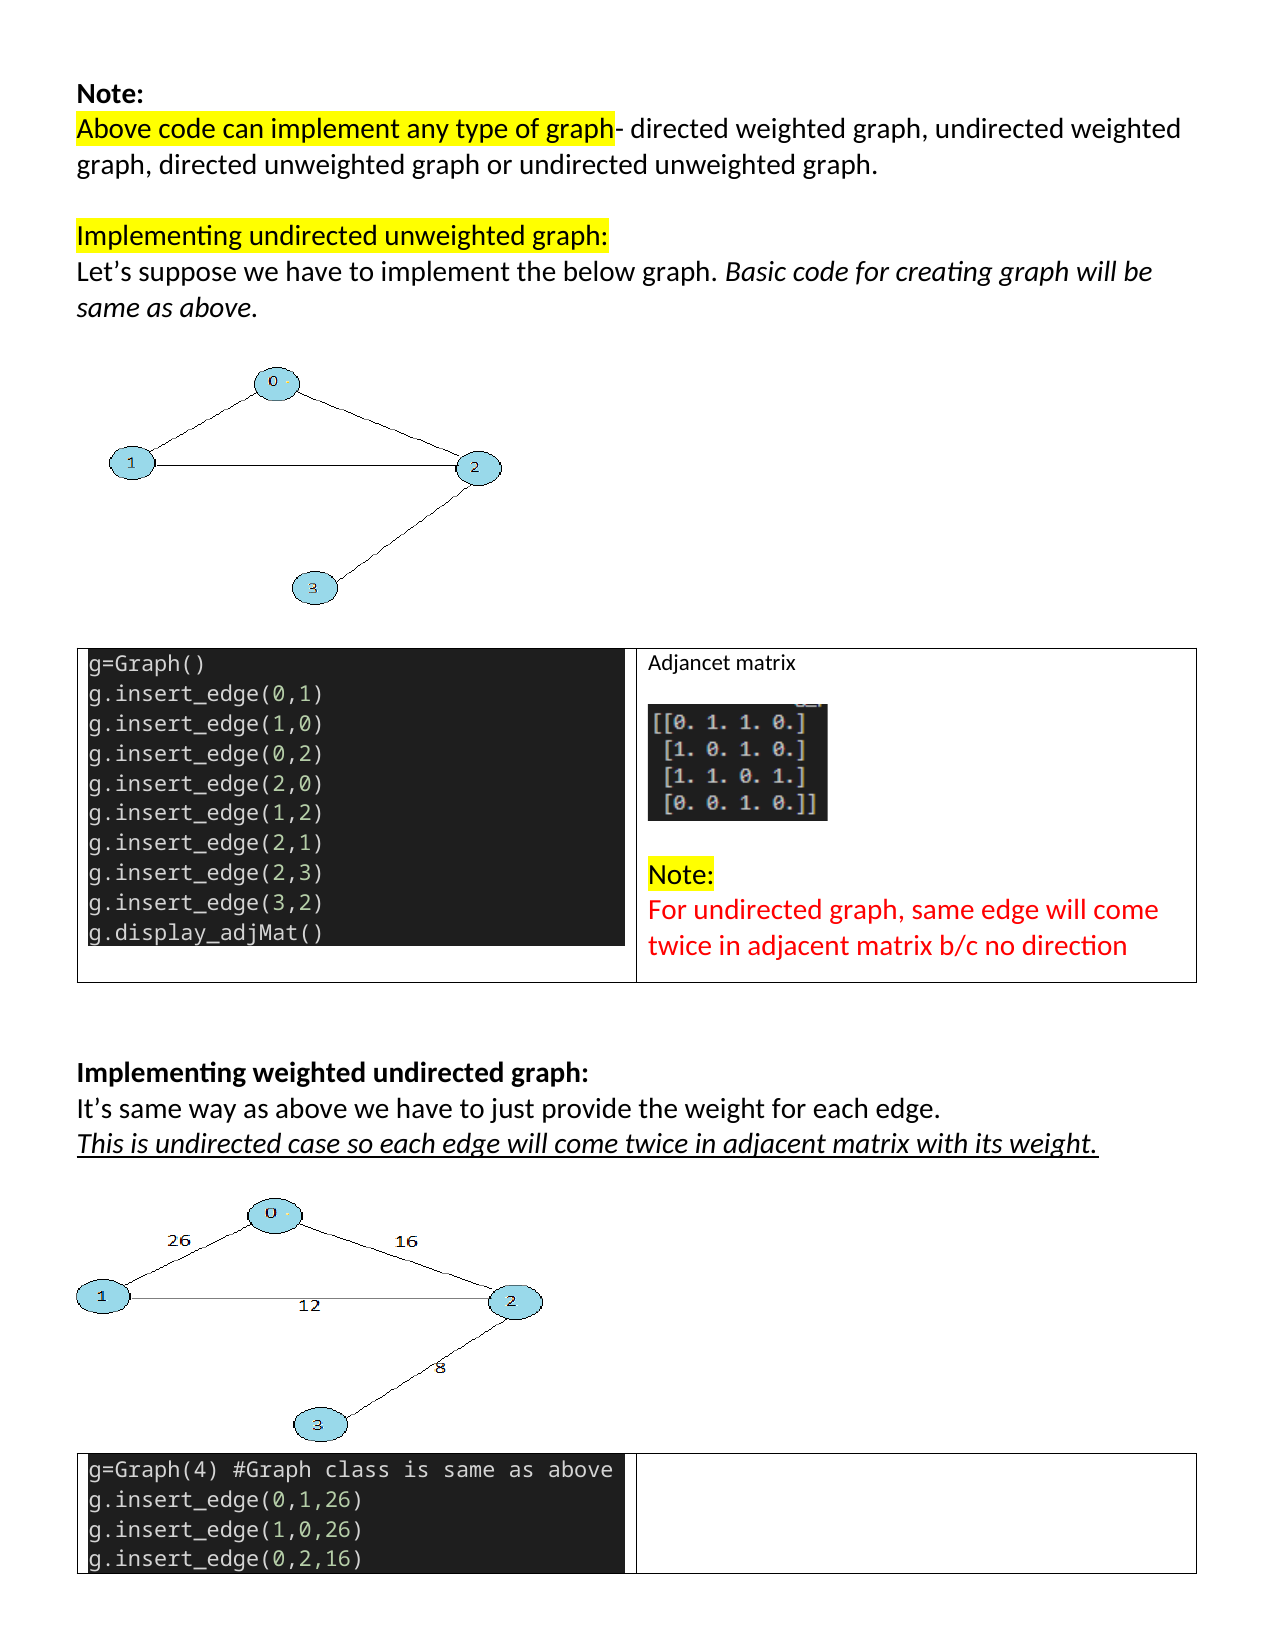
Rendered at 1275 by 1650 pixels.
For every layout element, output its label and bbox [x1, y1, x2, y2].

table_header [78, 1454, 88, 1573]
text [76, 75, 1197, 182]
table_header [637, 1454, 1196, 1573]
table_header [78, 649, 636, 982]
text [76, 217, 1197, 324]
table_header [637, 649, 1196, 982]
picture [76, 1196, 557, 1453]
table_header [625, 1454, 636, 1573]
picture [76, 352, 536, 612]
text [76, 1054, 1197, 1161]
picture [647, 704, 828, 821]
